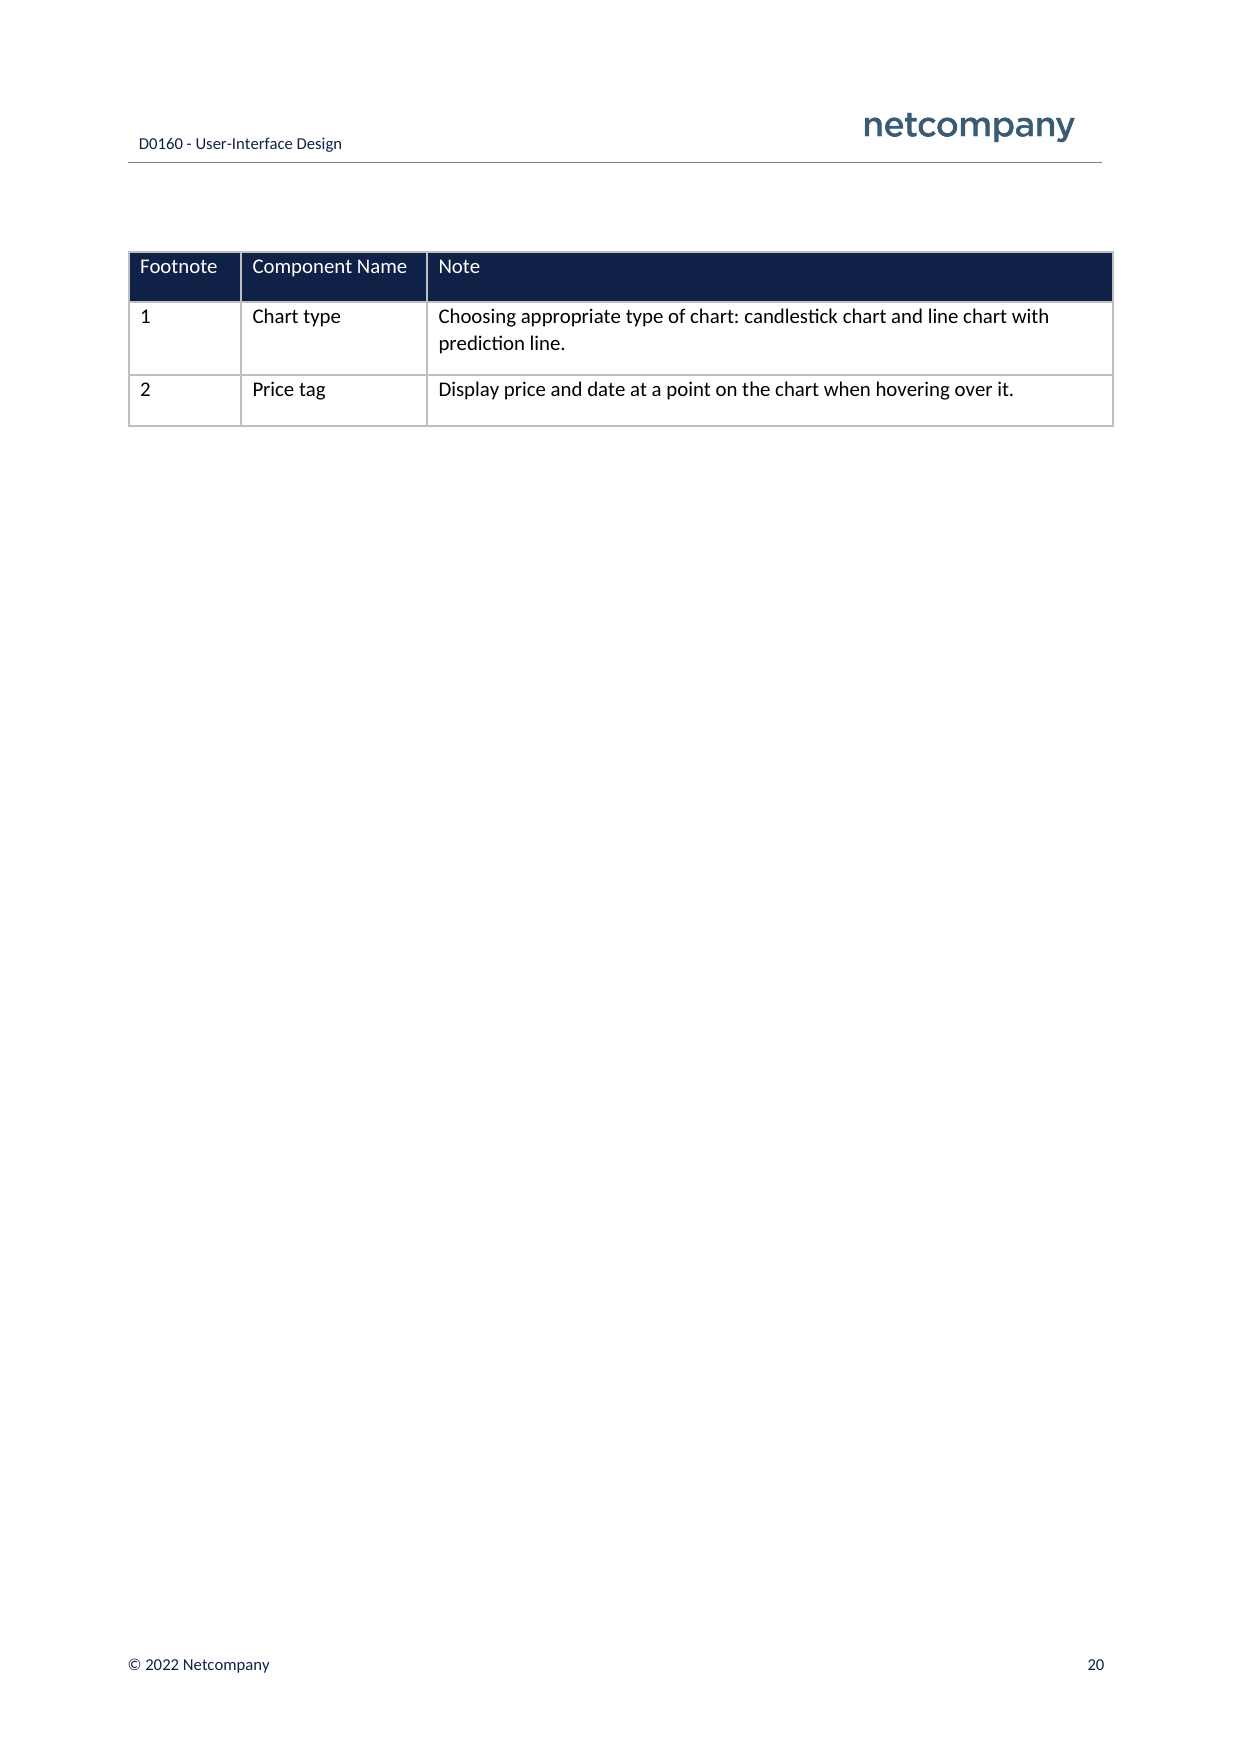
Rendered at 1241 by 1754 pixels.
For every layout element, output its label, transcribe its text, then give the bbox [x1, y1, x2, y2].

table_cell 2 [130, 376, 240, 425]
table_cell Chart type [242, 303, 426, 374]
picture [847, 102, 1092, 150]
table_header Note [428, 253, 1112, 301]
table_cell Display price and date at a point on the chart when hovering over it. [428, 376, 1112, 425]
table_cell 1 [130, 303, 240, 374]
table_cell Choosing appropriate type of chart: candlestick chart and line chart with prediction line. [428, 303, 1112, 374]
table_header Footnote [130, 253, 240, 301]
table_header Component Name [242, 253, 426, 301]
table_cell Price tag [242, 376, 426, 425]
